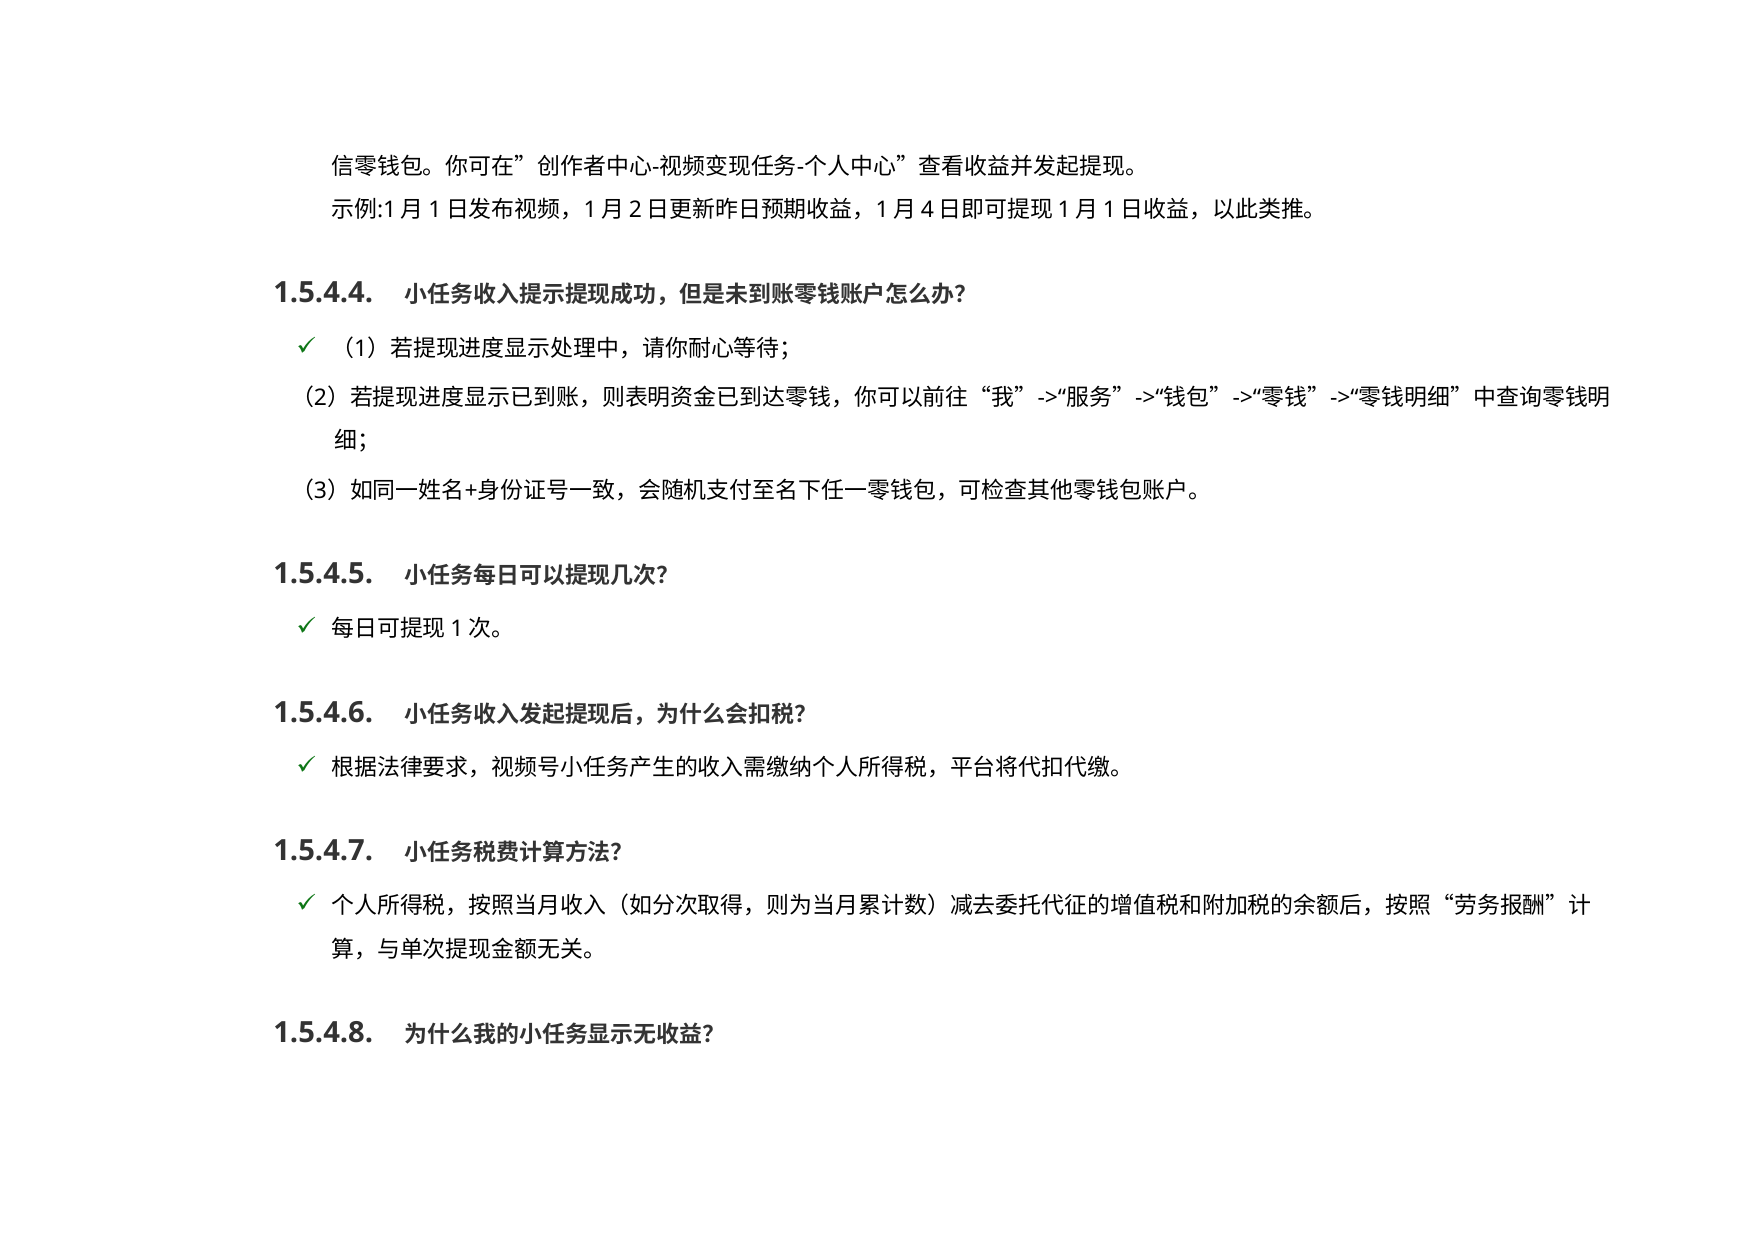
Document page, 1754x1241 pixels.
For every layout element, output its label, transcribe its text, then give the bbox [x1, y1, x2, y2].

list 根据法律要求，视频号小任务产生的收入需缴纳个人所得税，平台将代扣代缴。 [296, 749, 1612, 782]
list （1）若提现进度显示处理中，请你耐心等待； [296, 329, 1612, 363]
list 小任务税费计算方法？ [273, 829, 1612, 869]
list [296, 148, 1612, 224]
list 小任务每日可以提现几次？ [273, 552, 1612, 592]
list （3）如同一姓名+身份证号一致，会随机支付至名下任一零钱包，可检查其他零钱包账户。 [291, 472, 1612, 505]
list 为什么我的小任务显示无收益？ [273, 1011, 1612, 1051]
list 小任务收入提示提现成功，但是未到账零钱账户怎么办？ [273, 272, 1612, 311]
list 每日可提现1次。 [296, 610, 1612, 644]
list （2）若提现进度显示已到账，则表明资金已到达零钱，你可以前往“我”->“服务”->“钱包”->“零钱”->“零钱明细”中查询零钱明细； [291, 379, 1612, 456]
list 小任务收入发起提现后，为什么会扣税？ [273, 691, 1612, 731]
list 个人所得税，按照当月收入（如分次取得，则为当月累计数）减去委托代征的增值税和附加税的余额后，按照“劳务报酬”计算，与单次提现金额无关。 [296, 887, 1612, 964]
